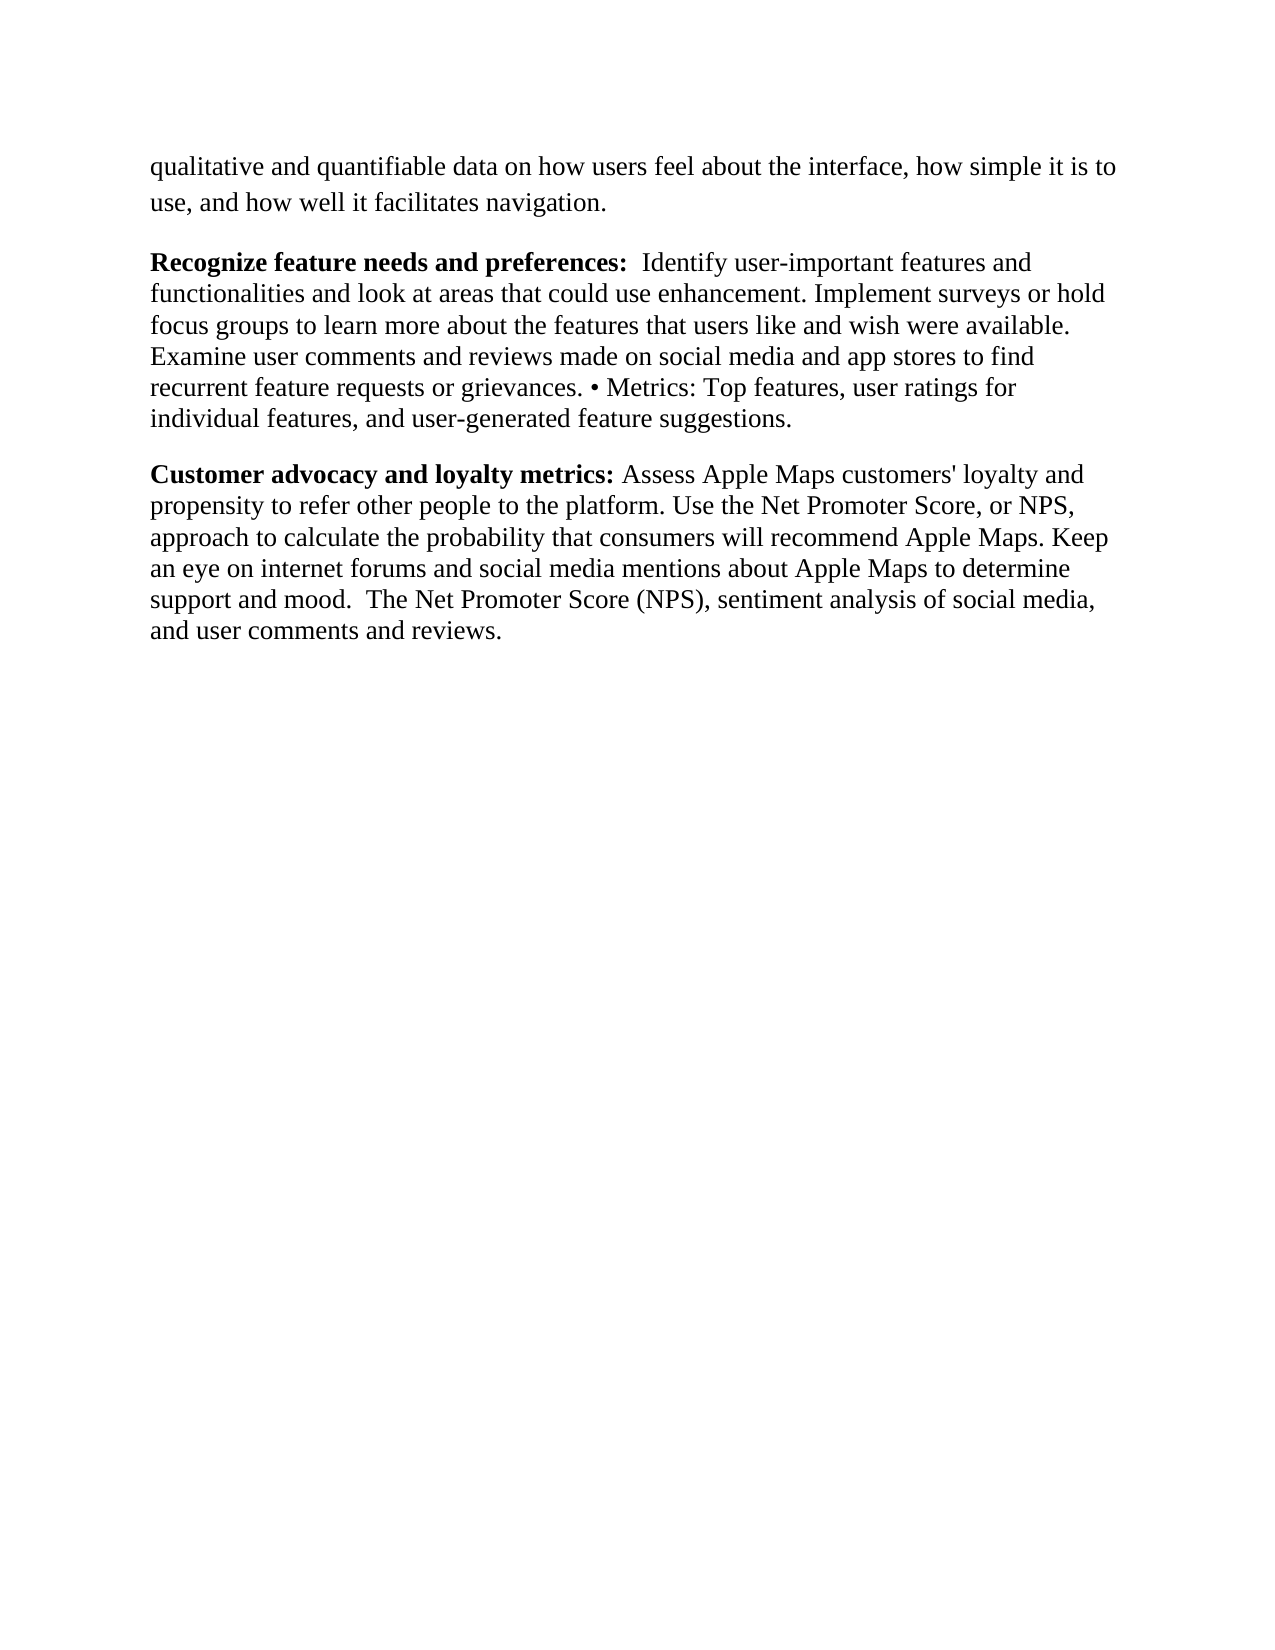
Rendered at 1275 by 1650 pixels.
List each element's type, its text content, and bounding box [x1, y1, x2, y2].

text Recognize feature needs and preferences: Identify user-important features and functionalities and look at areas that could use enhancement. Implement surveys or hold focus groups to learn more about the features that users like and wish were available. Examine user comments and reviews made on social media and app stores to find recurrent feature requests or grievances. • Metrics: Top features, user ratings for individual features, and user-generated feature suggestions. [150, 246, 1125, 433]
text Customer advocacy and loyalty metrics: Assess Apple Maps customers' loyalty and propensity to refer other people to the platform. Use the Net Promoter Score, or NPS, approach to calculate the probability that consumers will recommend Apple Maps. Keep an eye on internet forums and social media mentions about Apple Maps to determine support and mood. The Net Promoter Score (NPS), sentiment analysis of social media, and user comments and reviews. [150, 458, 1125, 645]
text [150, 150, 1125, 217]
